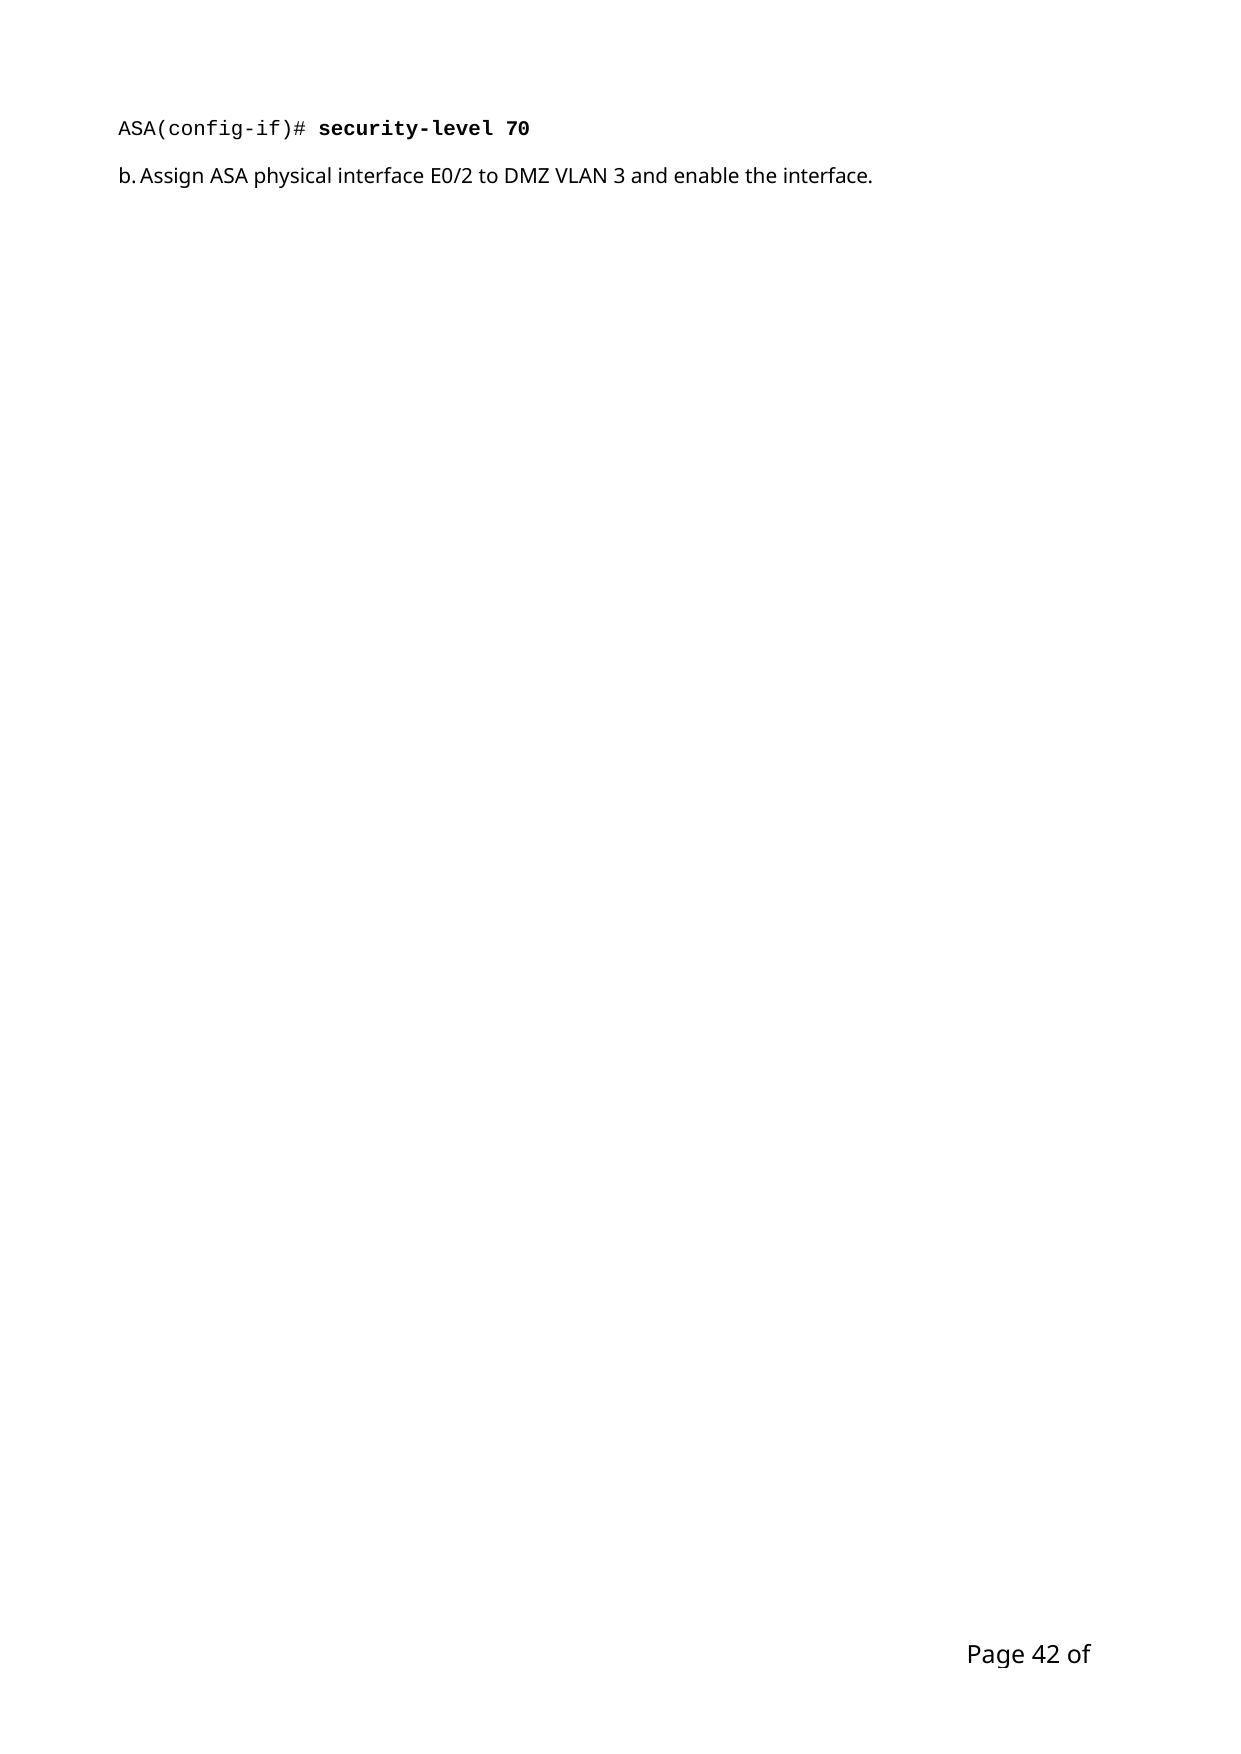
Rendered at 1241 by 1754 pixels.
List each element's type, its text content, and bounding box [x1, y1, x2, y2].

text ASA(config-if)# security-level 70 [118, 117, 1137, 140]
list Assign ASA physical interface E0/2 to DMZ VLAN 3 and enable the interface. [118, 161, 1137, 189]
